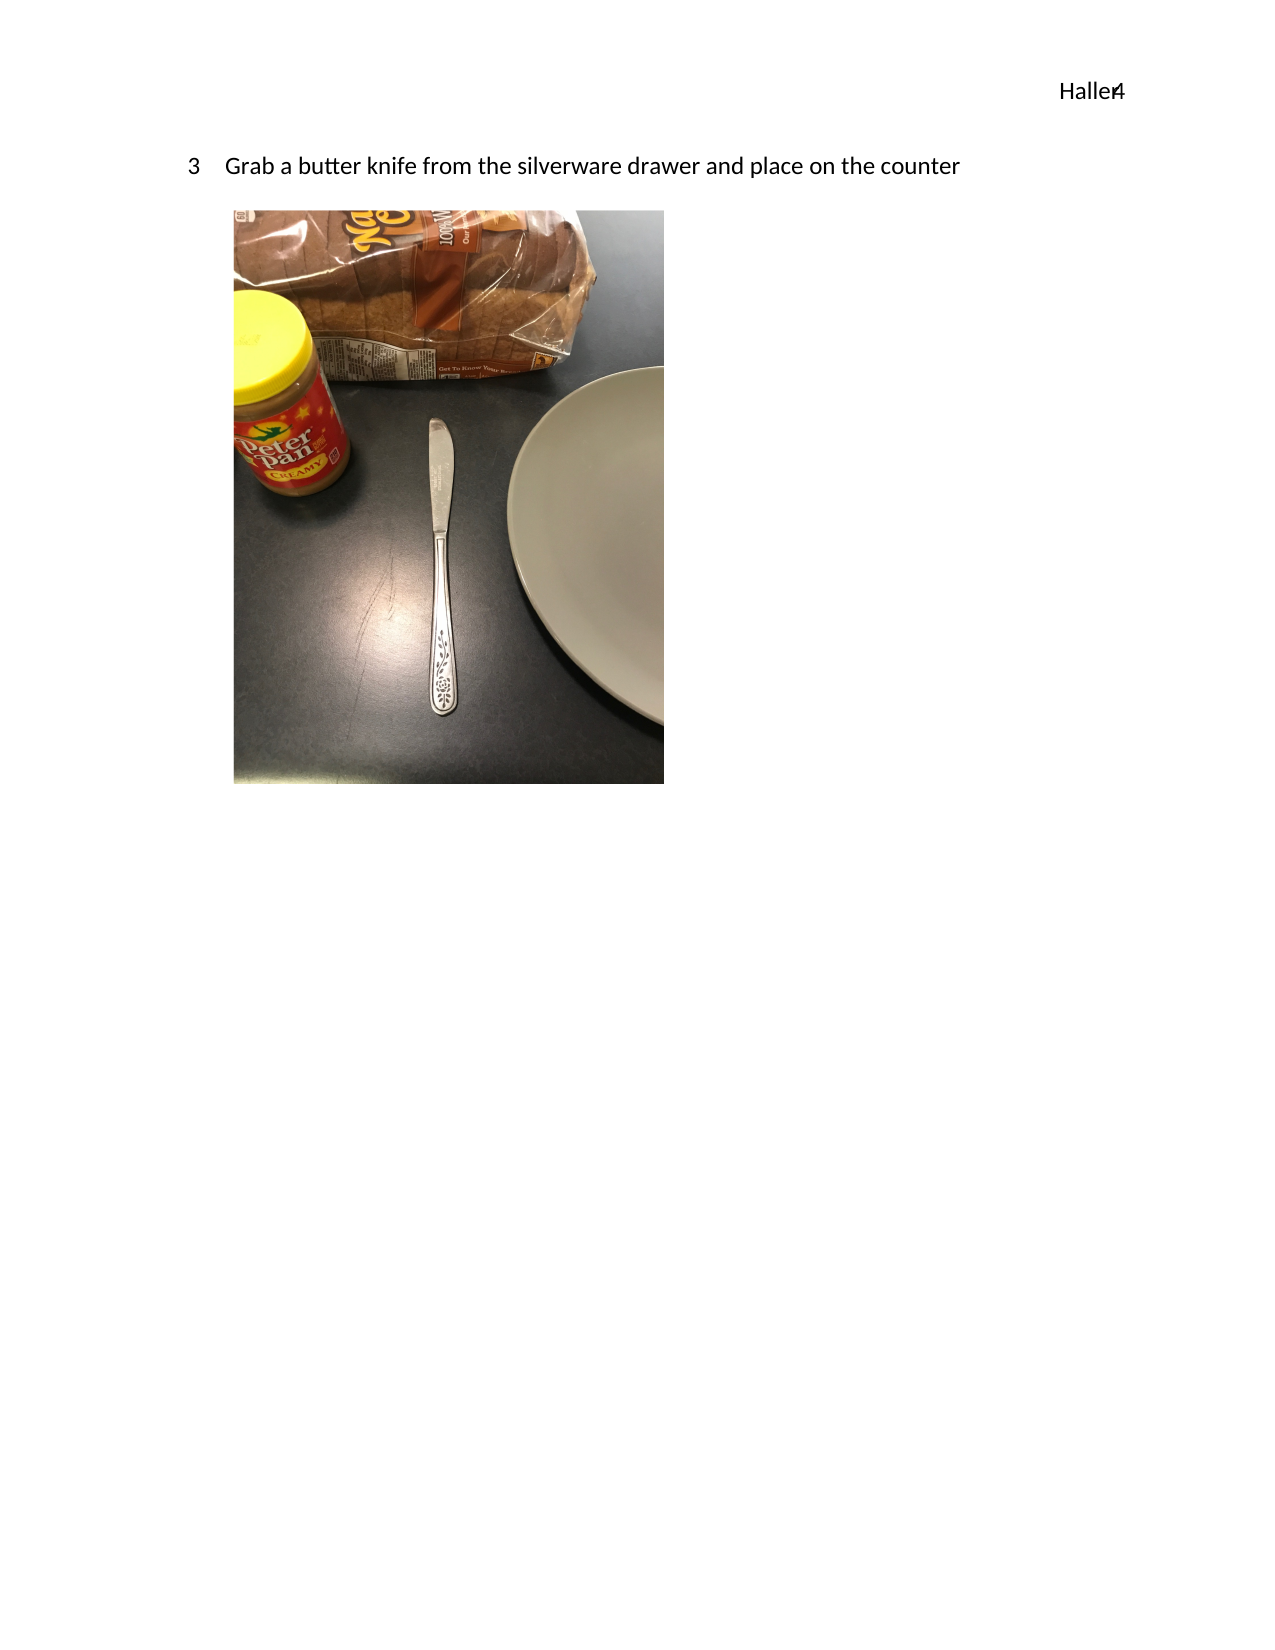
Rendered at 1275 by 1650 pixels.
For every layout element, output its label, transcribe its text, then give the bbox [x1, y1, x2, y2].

picture [234, 211, 664, 783]
